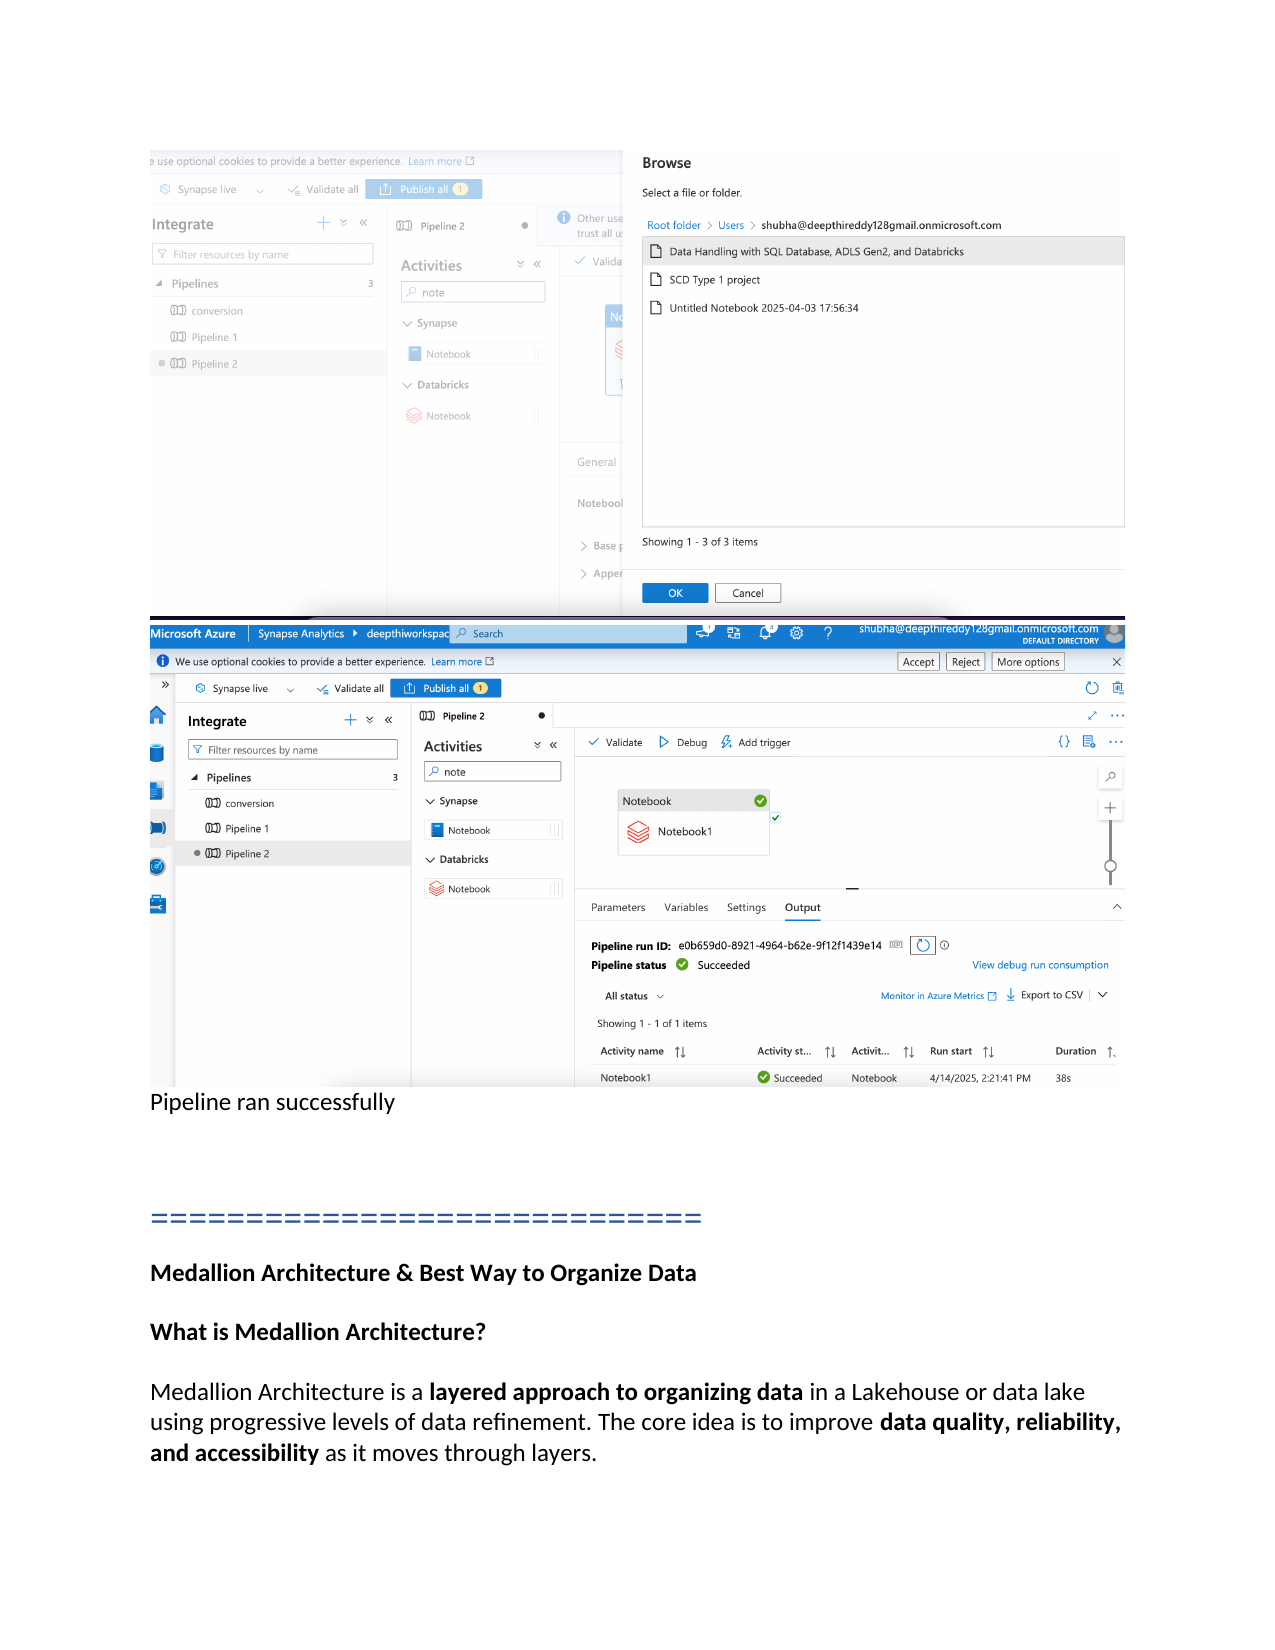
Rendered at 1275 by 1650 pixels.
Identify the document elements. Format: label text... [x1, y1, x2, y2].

text What is Medallion Architecture? [150, 1316, 1125, 1347]
picture [150, 625, 1125, 1087]
text now create a link service for databricks Synapse -> integrate new pipeline drag and drop notebook In azure databricks give the linked service which we created previouslyand in setting give the name of notebook u wanted to create Pipeline ran successfully [150, 1087, 1125, 1117]
picture [150, 150, 1125, 620]
subtitle Medallion Architecture & Best Way to Organize Data [150, 1257, 1125, 1287]
text Medallion Architecture is a layered approach to organizing data in a Lakehouse or data lake using progressive levels of data refinement. The core idea is to improve data quality, reliability, and accessibility as it moves through layers. [150, 1376, 1125, 1468]
subtitle ============================= [150, 1194, 1125, 1240]
